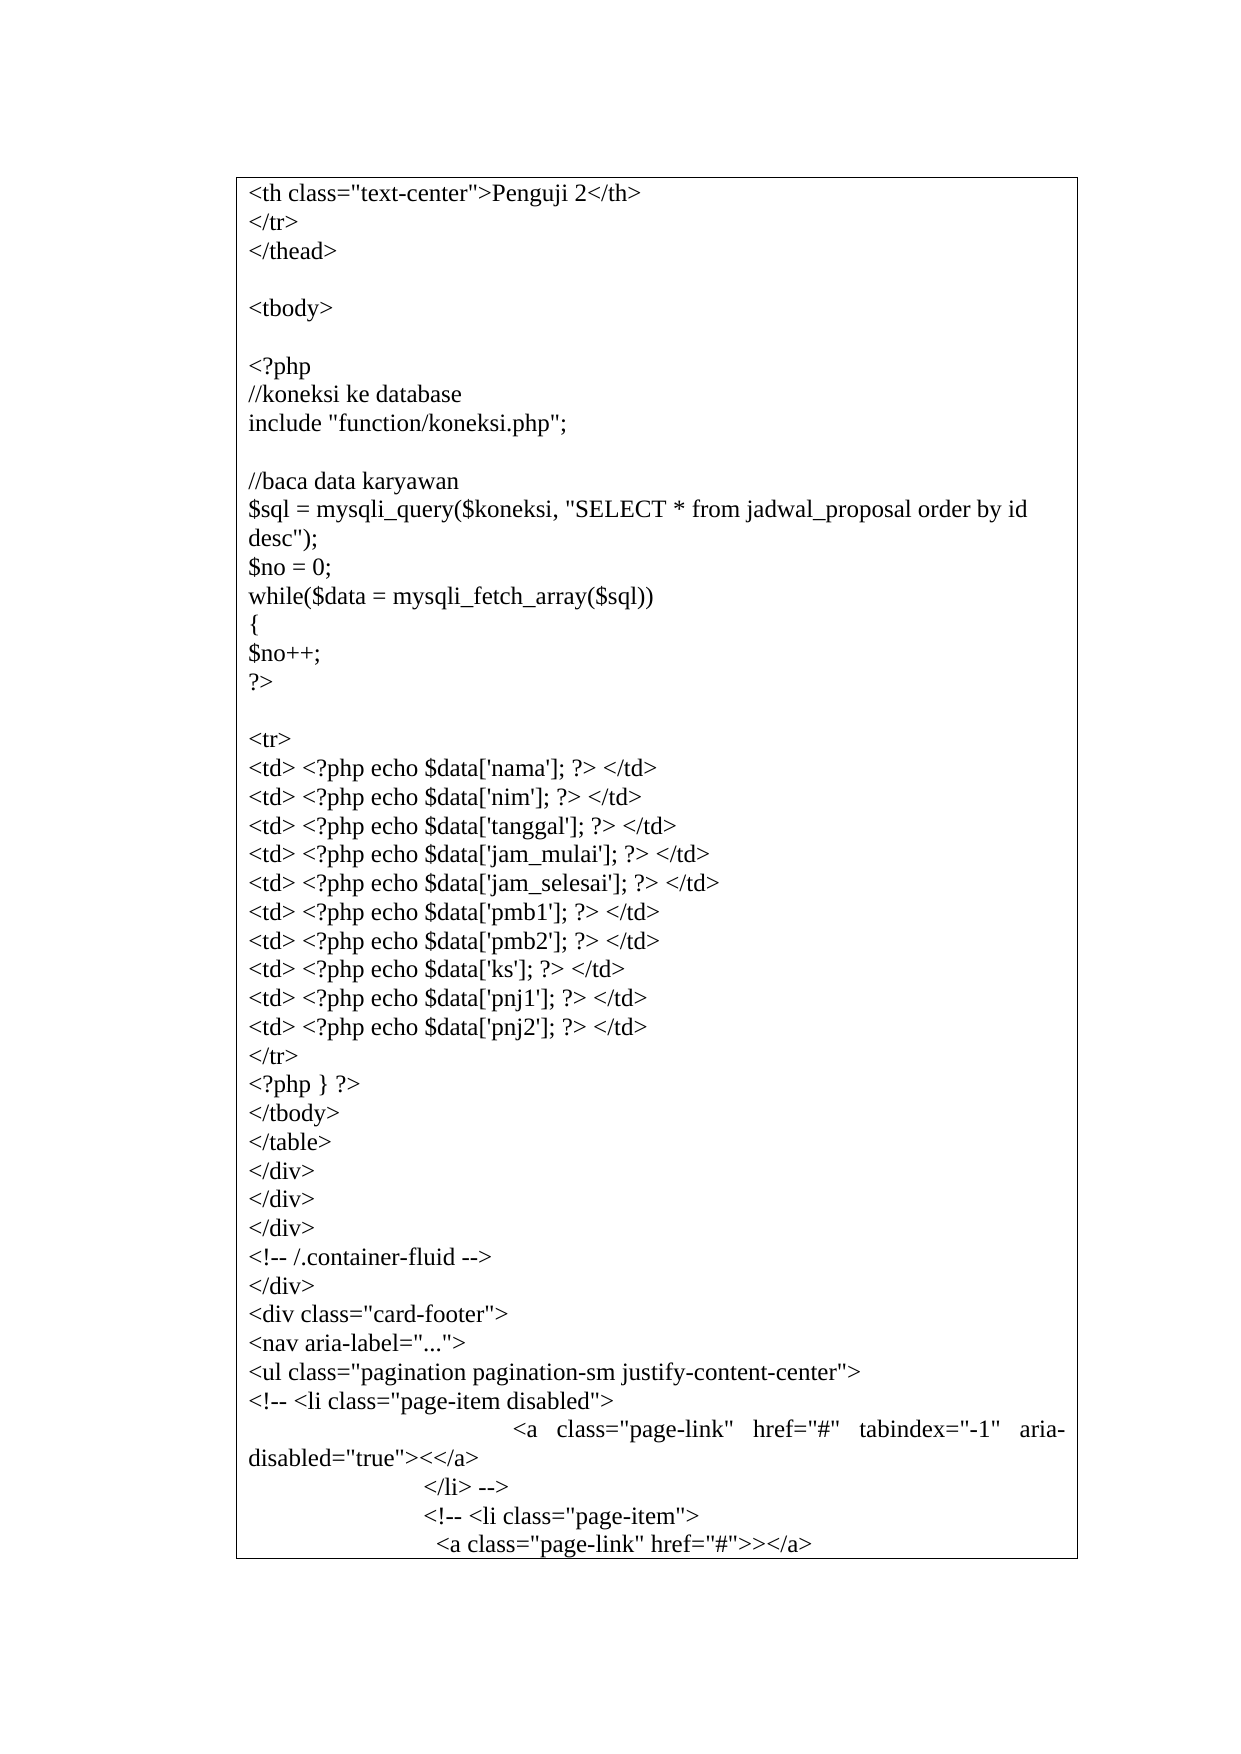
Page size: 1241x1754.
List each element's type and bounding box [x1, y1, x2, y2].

table_header [237, 178, 1077, 1558]
